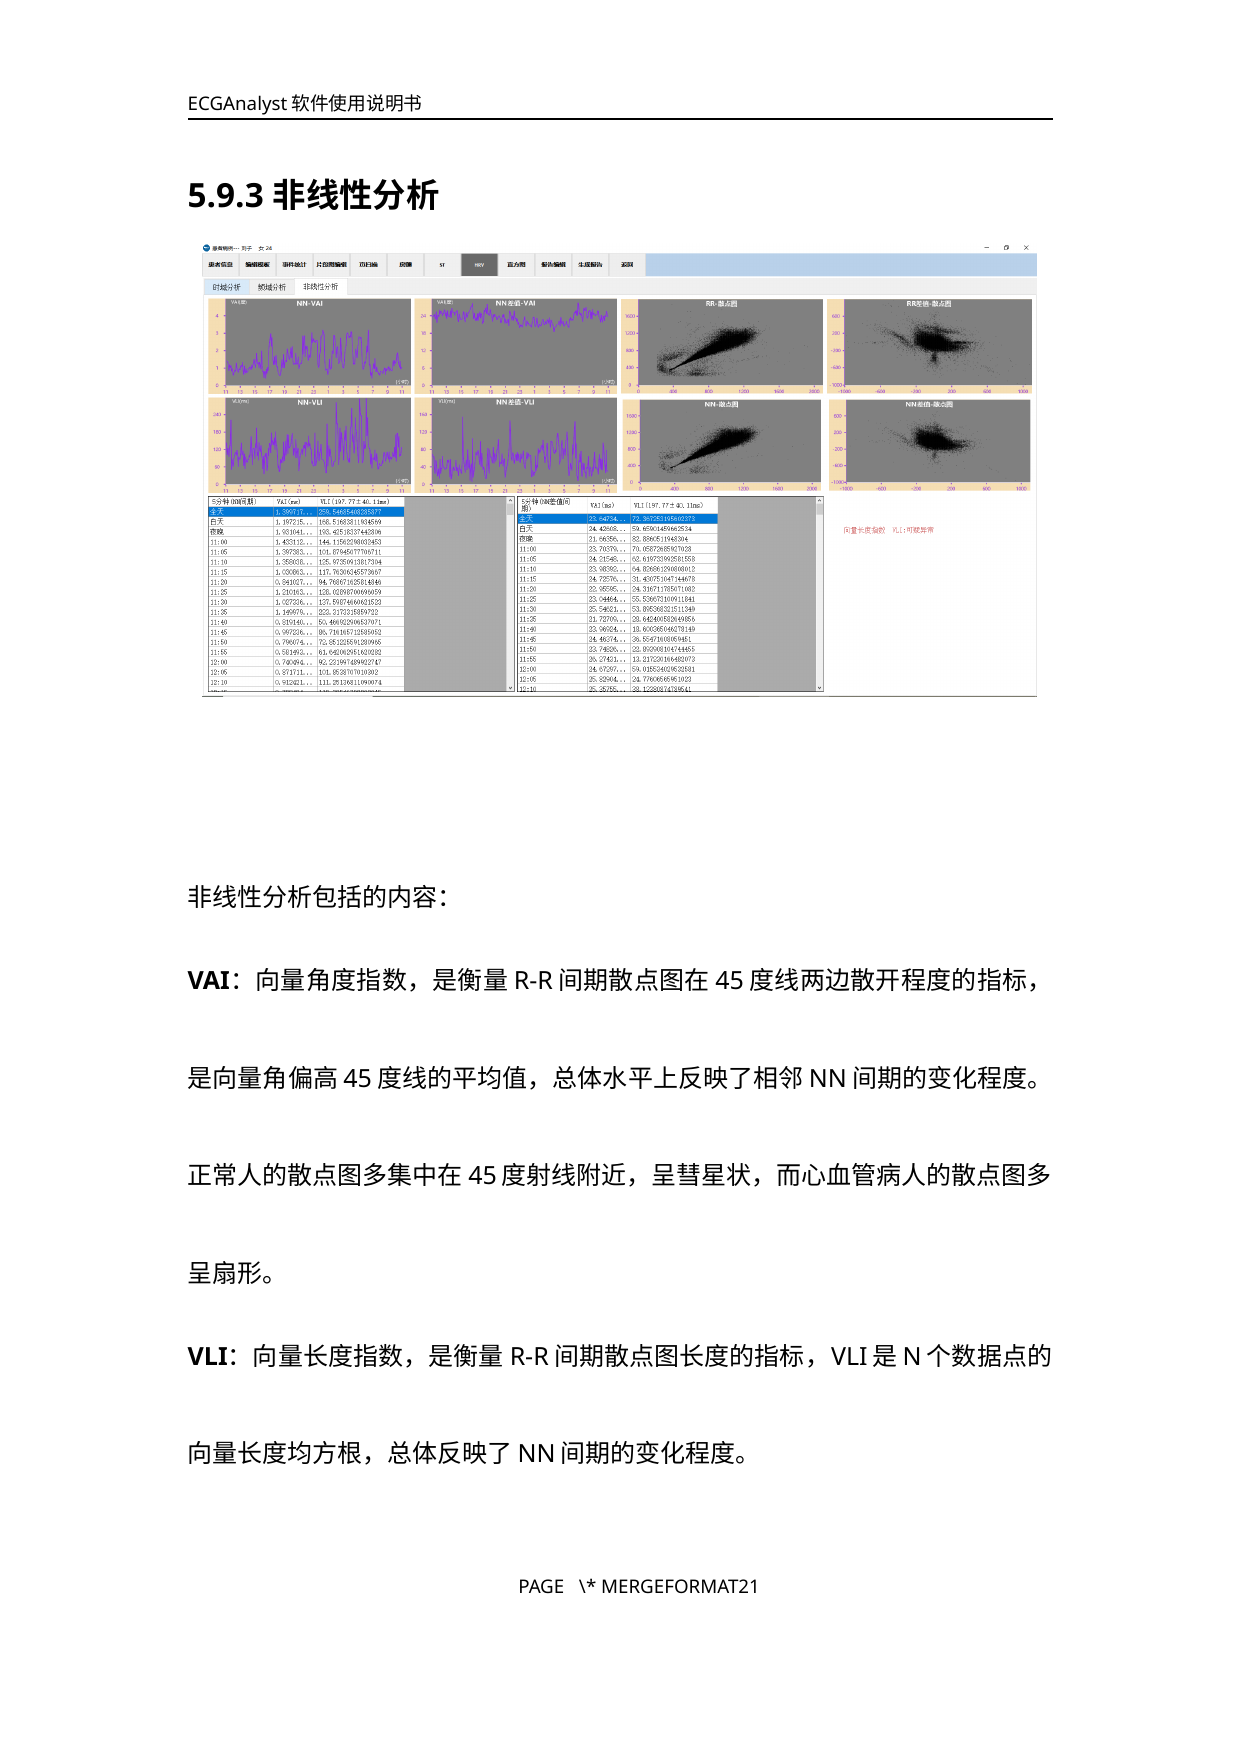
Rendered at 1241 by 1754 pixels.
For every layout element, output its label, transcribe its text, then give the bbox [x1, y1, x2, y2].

text 非线性分析包括的内容： [187, 863, 1053, 928]
picture [202, 243, 1037, 697]
text VAI：向量角度指数，是衡量R-R间期散点图在45度线两边散开程度的指标，是向量角偏高45度线的平均值，总体水平上反映了相邻NN间期的变化程度。正常人的散点图多集中在45度射线附近，呈彗星状，而心血管病人的散点图多呈扇形。 [187, 946, 1053, 1304]
subtitle 5.9.3 非线性分析 [187, 161, 1053, 226]
text VLI：向量长度指数，是衡量R-R间期散点图长度的指标，VLI是N个数据点的向量长度均方根，总体反映了NN间期的变化程度。 [187, 1322, 1053, 1484]
